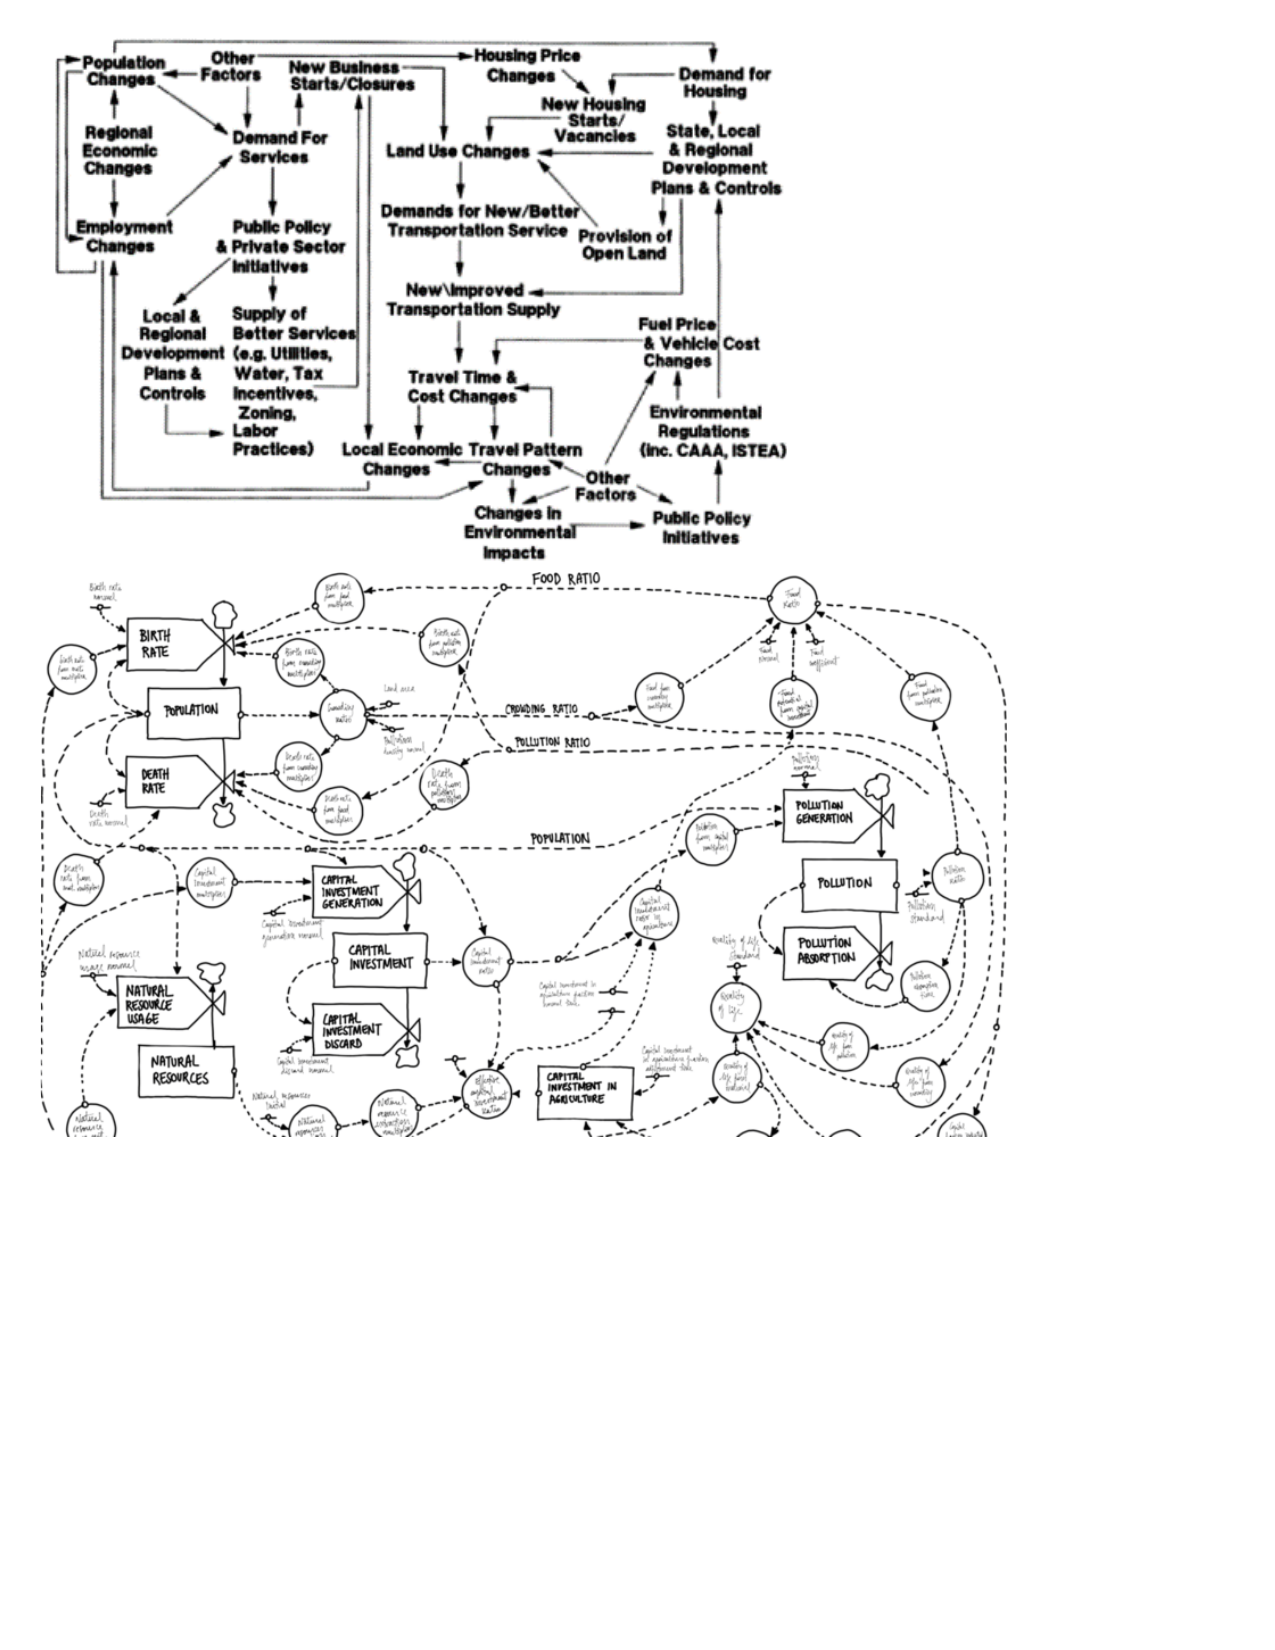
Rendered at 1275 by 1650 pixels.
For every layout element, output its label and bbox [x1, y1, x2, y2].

picture [40, 23, 1007, 1137]
